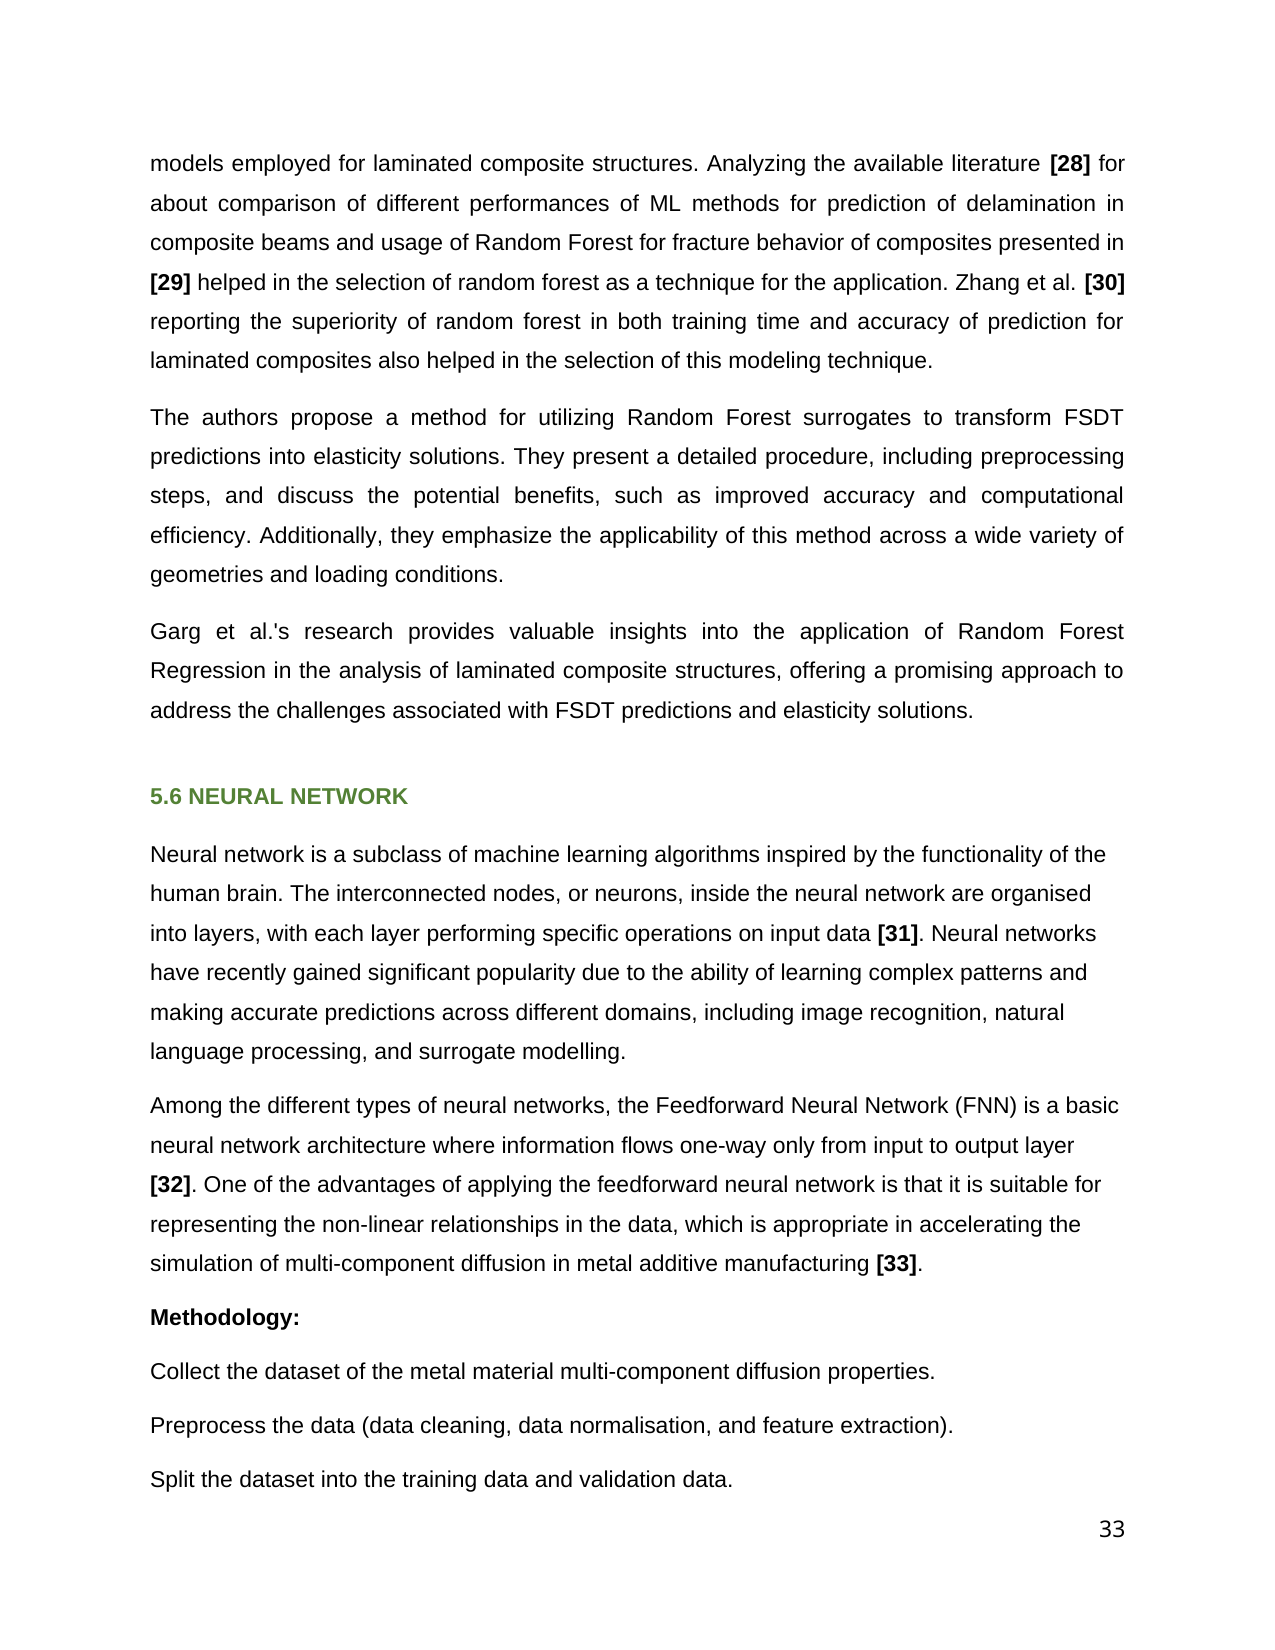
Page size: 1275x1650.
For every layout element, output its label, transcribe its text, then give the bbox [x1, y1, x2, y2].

text Collect the dataset of the metal material multi-component diffusion properties. [150, 1358, 1125, 1385]
subtitle 5.6 NEURAL NETWORK [150, 783, 1125, 809]
text Neural network is a subclass of machine learning algorithms inspired by the functionality of the human brain. The interconnected nodes, or neurons, inside the neural network are organised into layers, with each layer performing specific operations on input data [31]. Neural networks have recently gained significant popularity due to the ability of learning complex patterns and making accurate predictions across different domains, including image recognition, natural language processing, and surrogate modelling. [150, 841, 1125, 1064]
text Garg et al.'s research provides valuable insights into the application of Random Forest Regression in the analysis of laminated composite structures, offering a promising approach to address the challenges associated with FSDT predictions and elasticity solutions. [150, 618, 1125, 723]
text The authors propose a method for utilizing Random Forest surrogates to transform FSDT predictions into elasticity solutions. They present a detailed procedure, including preprocessing steps, and discuss the potential benefits, such as improved accuracy and computational efficiency. Additionally, they emphasize the applicability of this method across a wide variety of geometries and loading conditions. [150, 403, 1125, 588]
text Among the different types of neural networks, the Feedforward Neural Network (FNN) is a basic neural network architecture where information flows one-way only from input to output layer [32]. One of the advantages of applying the feedforward neural network is that it is suitable for representing the non-linear relationships in the data, which is appropriate in accelerating the simulation of multi-component diffusion in metal additive manufacturing [33]. [150, 1092, 1125, 1277]
text Preprocess the data (data cleaning, data normalisation, and feature extraction). [150, 1412, 1125, 1439]
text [150, 150, 1125, 374]
text Split the dataset into the training data and validation data. [150, 1466, 1125, 1493]
text Methodology: [150, 1304, 1125, 1331]
